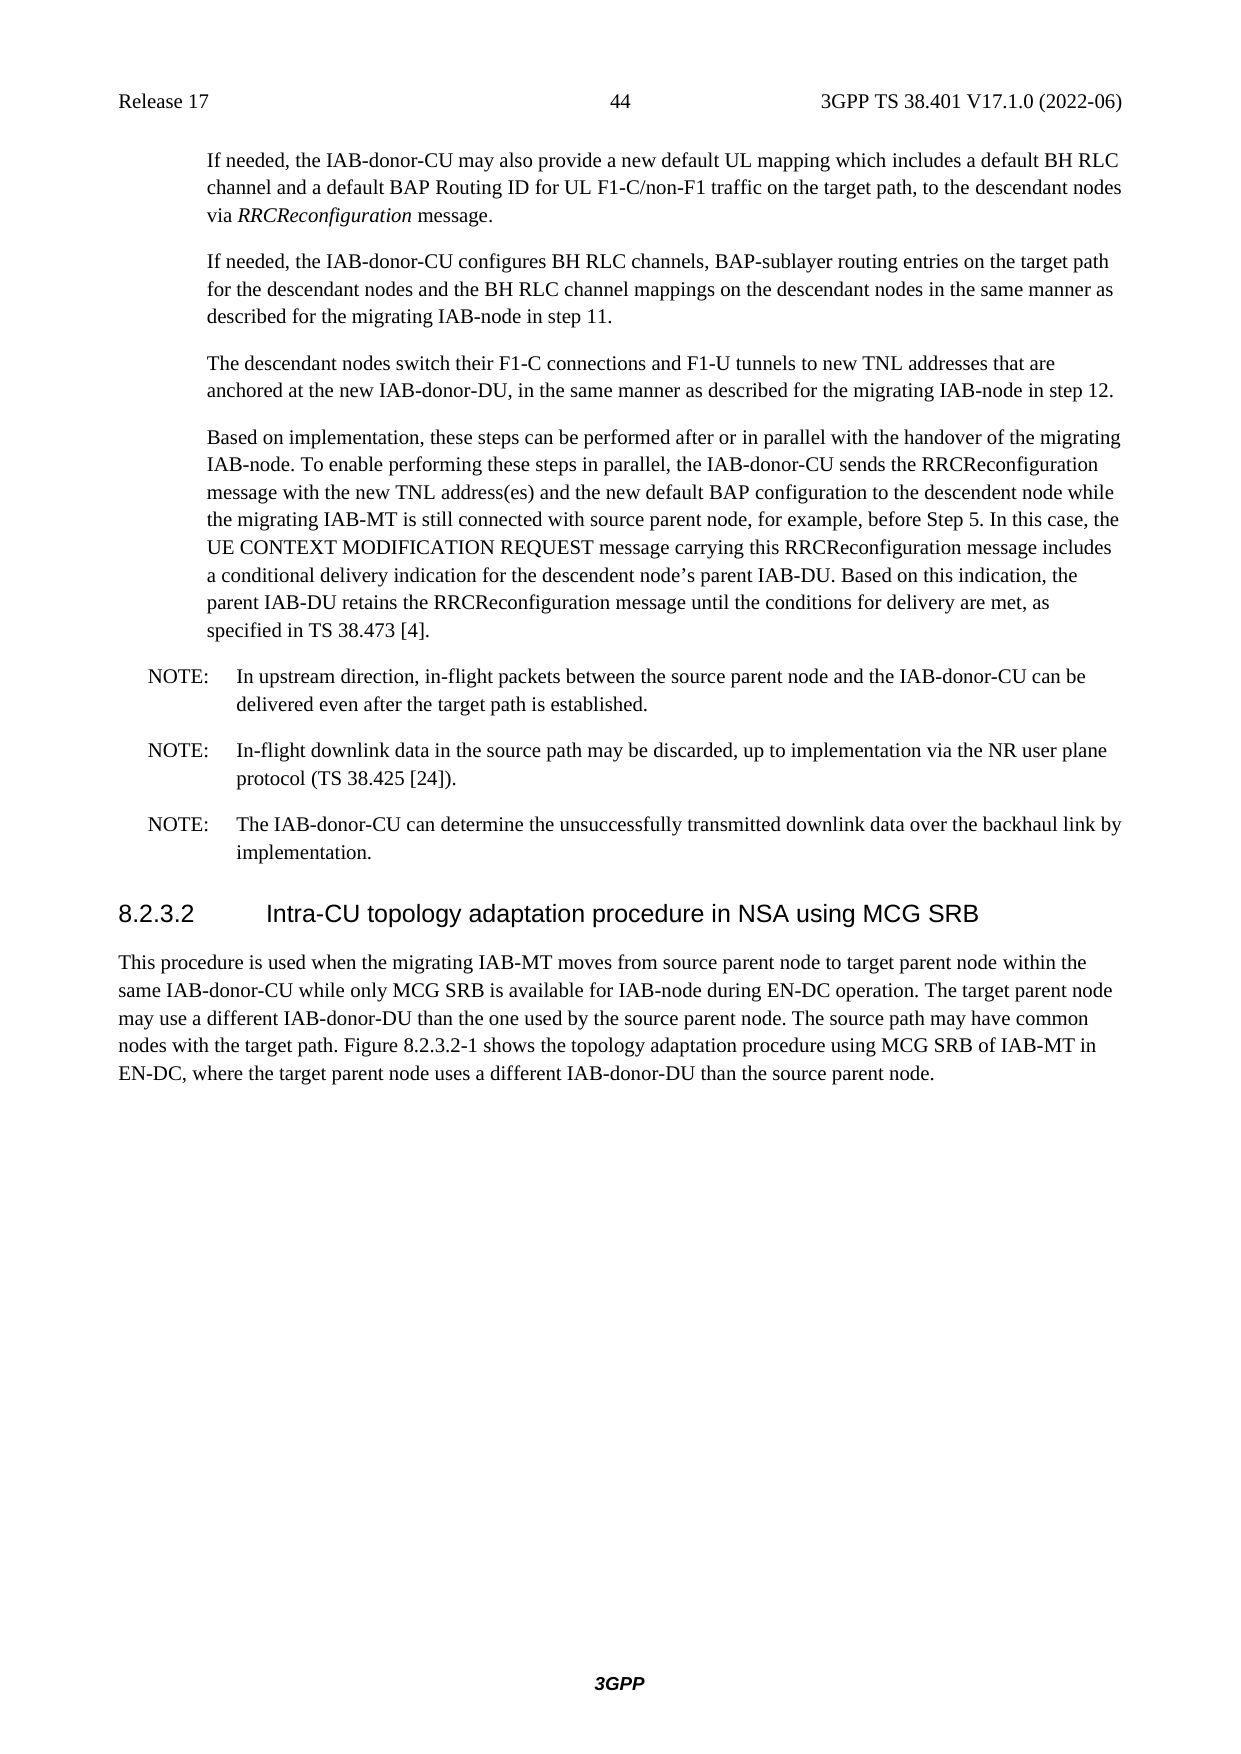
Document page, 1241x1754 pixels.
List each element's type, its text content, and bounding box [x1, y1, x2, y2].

text If needed, the IAB-donor-CU configures BH RLC channels, BAP-sublayer routing entries on the target path for the descendant nodes and the BH RLC channel mappings on the descendant nodes in the same manner as described for the migrating IAB-node in step 11. [177, 249, 1122, 328]
subtitle 8.2.3.2 Intra-CU topology adaptation procedure in NSA using MCG SRB [118, 898, 1122, 927]
text Based on implementation, these steps can be performed after or in parallel with the handover of the migrating IAB-node. To enable performing these steps in parallel, the IAB-donor-CU sends the RRCReconfiguration message with the new TNL address(es) and the new default BAP configuration to the descendent node while the migrating IAB-MT is still connected with source parent node, for example, before Step 5. In this case, the UE CONTEXT MODIFICATION REQUEST message carrying this RRCReconfiguration message includes a conditional delivery indication for the descendent node’s parent IAB-DU. Based on this indication, the parent IAB-DU retains the RRCReconfiguration message until the conditions for delivery are met, as specified in TS 38.473 [4]. [177, 424, 1122, 642]
text If needed, the IAB-donor-CU may also provide a new default UL mapping which includes a default BH RLC channel and a default BAP Routing ID for UL F1-C/non-F1 traffic on the target path, to the descendant nodes via RRCReconfiguration message. [177, 147, 1122, 227]
text The descendant nodes switch their F1-C connections and F1-U tunnels to new TNL addresses that are anchored at the new IAB-donor-DU, in the same manner as described for the migrating IAB-node in step 12. [177, 351, 1122, 402]
text NOTE: The IAB-donor-CU can determine the unsuccessfully transmitted downlink data over the backhaul link by implementation. [148, 812, 1122, 864]
text NOTE: In upstream direction, in-flight packets between the source parent node and the IAB-donor-CU can be delivered even after the target path is established. [148, 664, 1122, 716]
text This procedure is used when the migrating IAB-MT moves from source parent node to target parent node within the same IAB-donor-CU while only MCG SRB is available for IAB-node during EN-DC operation. The target parent node may use a different IAB-donor-DU than the one used by the source parent node. The source path may have common nodes with the target path. Figure 8.2.3.2-1 shows the topology adaptation procedure using MCG SRB of IAB-MT in EN-DC, where the target parent node uses a different IAB-donor-DU than the source parent node. [118, 950, 1122, 1085]
text NOTE: In-flight downlink data in the source path may be discarded, up to implementation via the NR user plane protocol (TS 38.425 [24]). [148, 738, 1122, 790]
